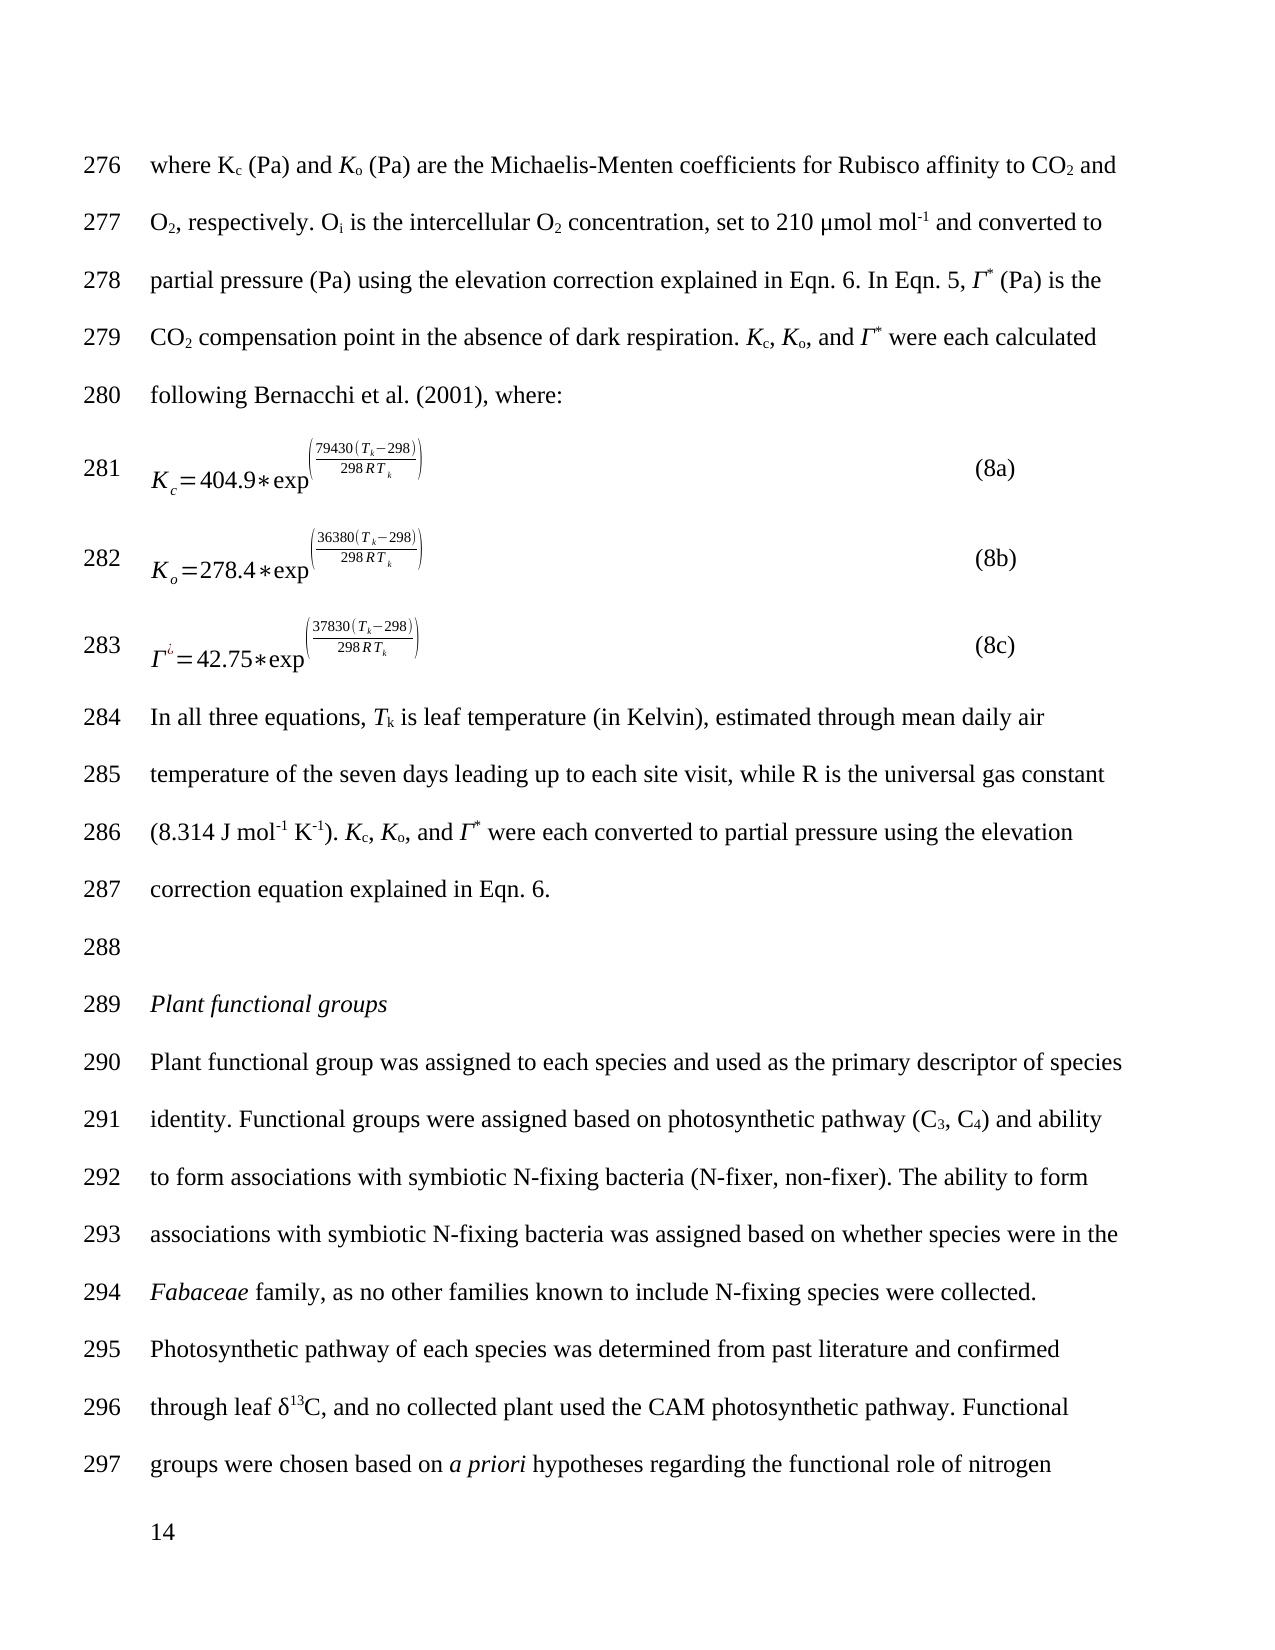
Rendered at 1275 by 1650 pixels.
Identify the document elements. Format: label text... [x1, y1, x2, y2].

text In all three equations, Tk is leaf temperature (in Kelvin), estimated through mean daily air temperature of the seven days leading up to each site visit, while R is the universal gas constant (8.314 J mol-1 K-1). Kc, Ko, and Γ* were each converted to partial pressure using the elevation correction equation explained in Eqn. 6. [150, 702, 1125, 903]
text where Kc (Pa) and Ko (Pa) are the Michaelis-Menten coefficients for Rubisco affinity to CO2 and O2, respectively. Oi is the intercellular O2 concentration, set to 210 μmol mol-1 and converted to partial pressure (Pa) using the elevation correction explained in Eqn. 6. In Eqn. 5, Γ* (Pa) is the CO2 compensation point in the absence of dark respiration. Kc, Ko, and Γ* were each calculated following Bernacchi et al. (2001), where: [150, 150, 1125, 409]
text (8a) [150, 437, 1125, 498]
text (8c) [150, 616, 1125, 673]
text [150, 1047, 1125, 1478]
text Plant functional groups [150, 989, 1125, 1018]
text (8b) [150, 527, 1125, 587]
